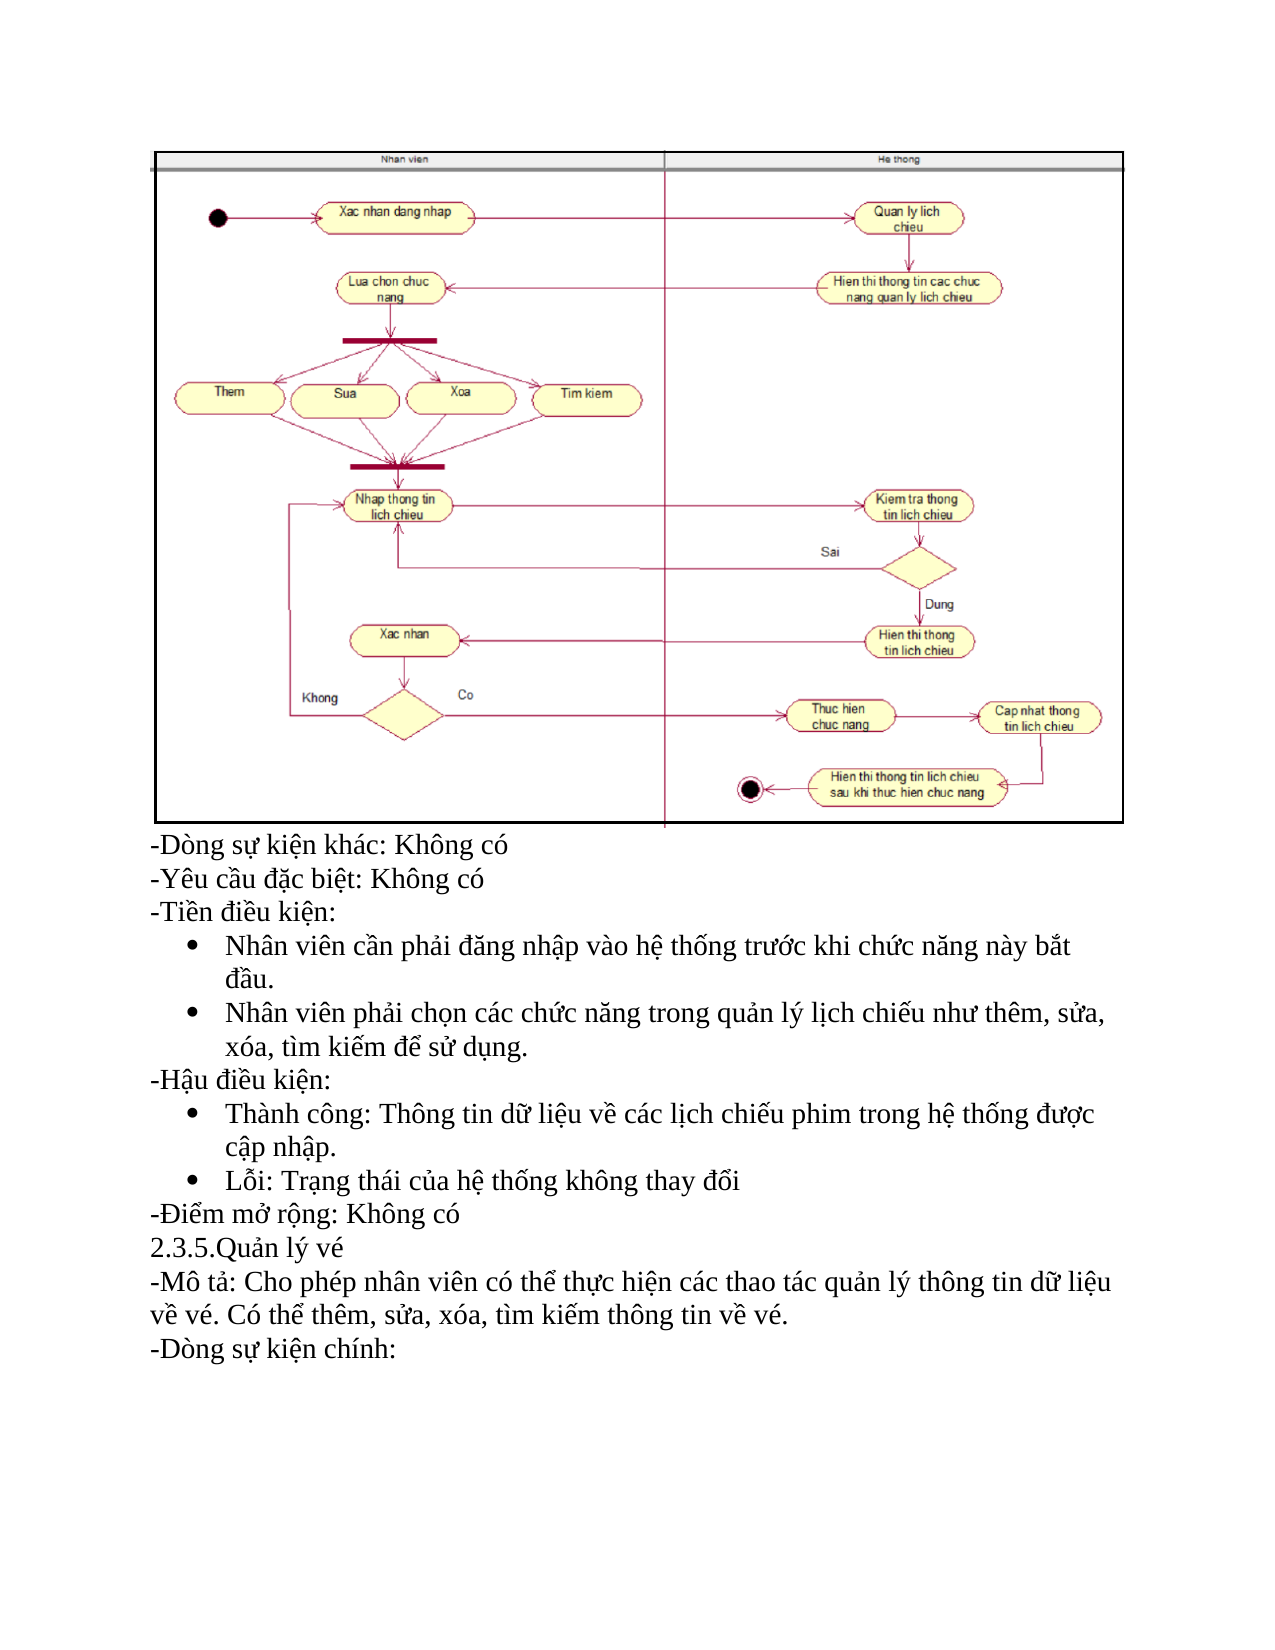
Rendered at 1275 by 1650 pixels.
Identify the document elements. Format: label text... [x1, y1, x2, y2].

text -Điểm mở rộng: Không có [150, 1197, 1125, 1230]
text -Dòng sự kiện chính: [150, 1331, 1125, 1364]
text 2.3.5.Quản lý vé [150, 1230, 1125, 1264]
picture [150, 150, 1125, 828]
list Nhân viên cần phải đăng nhập vào hệ thống trước khi chức năng này bắt đầu. [187, 928, 1125, 995]
list Thành công: Thông tin dữ liệu về các lịch chiếu phim trong hệ thống được cập nhập. [187, 1096, 1125, 1163]
text -Hậu điều kiện: [150, 1062, 1125, 1096]
list Nhân viên phải chọn các chức năng trong quản lý lịch chiếu như thêm, sửa, xóa, tìm kiếm để sử dụng. [187, 995, 1125, 1062]
text -Tiền điều kiện: [150, 894, 1125, 928]
text -Dòng sự kiện khác: Không có [150, 828, 1125, 861]
text -Mô tả: Cho phép nhân viên có thể thực hiện các thao tác quản lý thông tin dữ liệu về vé. Có thể thêm, sửa, xóa, tìm kiếm thông tin về vé. [150, 1264, 1125, 1331]
text -Yêu cầu đặc biệt: Không có [150, 861, 1125, 894]
list Lỗi: Trạng thái của hệ thống không thay đổi [187, 1163, 1125, 1197]
